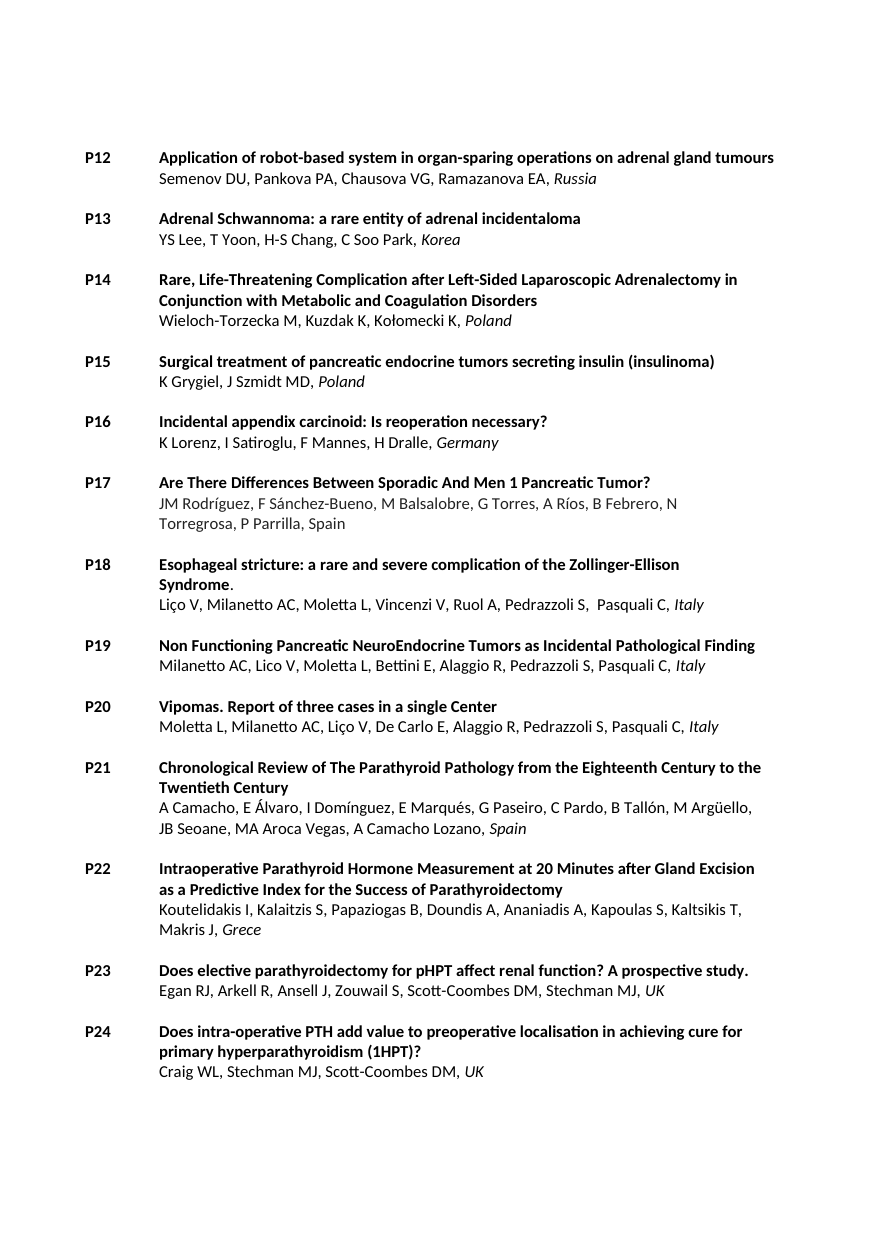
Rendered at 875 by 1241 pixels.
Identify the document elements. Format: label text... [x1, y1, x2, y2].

table_cell P15 [74, 351, 148, 412]
table_cell P13 [74, 209, 148, 269]
table_cell Surgical treatment of pancreatic endocrine tumors secreting insulin (insulinoma) K Grygiel, J Szmidt MD, Poland [148, 351, 768, 412]
table_cell Application of robot-based system in organ-sparing operations on adrenal gland tumours Semenov DU, Pankova PA, Chausova VG, Ramazanova EA, Russia [148, 148, 812, 209]
table_cell P24 [74, 1021, 148, 1082]
table_cell Are There Differences Between Sporadic And Men 1 Pancreatic Tumor? JM Rodríguez, F Sánchez-Bueno, M Balsalobre, G Torres, A Ríos, B Febrero, N Torregrosa, P Parrilla, Spain [148, 473, 768, 554]
table_cell Esophageal stricture: a rare and severe complication of the Zollinger-Ellison Syndrome. Liço V, Milanetto AC, Moletta L, Vincenzi V, Ruol A, Pedrazzoli S, Pasquali C, Italy [148, 554, 768, 635]
table_cell P14 [74, 270, 148, 351]
table_cell Does intra-operative PTH add value to preoperative localisation in achieving cure for primary hyperparathyroidism (1HPT)? Craig WL, Stechman MJ, Scott-Coombes DM, UK [148, 1021, 768, 1082]
table_cell P20 [74, 696, 148, 757]
table_cell P21 [74, 757, 148, 859]
table_cell Rare, Life-Threatening Complication after Left-Sided Laparoscopic Adrenalectomy in Conjunction with Metabolic and Coagulation Disorders Wieloch-Torzecka M, Kuzdak K, Kołomecki K, Poland [148, 270, 768, 351]
table_cell P19 [74, 635, 148, 696]
table_cell P12 [74, 148, 148, 209]
table_cell P23 [74, 960, 148, 1021]
table_cell Does elective parathyroidectomy for pHPT affect renal function? A prospective study. Egan RJ, Arkell R, Ansell J, Zouwail S, Scott-Coombes DM, Stechman MJ, UK [148, 960, 768, 1021]
table_cell P16 [74, 412, 148, 473]
table_cell P18 [74, 554, 148, 635]
table_cell Incidental appendix carcinoid: Is reoperation necessary? K Lorenz, I Satiroglu, F Mannes, H Dralle, Germany [148, 412, 768, 473]
table_cell P17 [74, 473, 148, 554]
table_cell Adrenal Schwannoma: a rare entity of adrenal incidentaloma YS Lee, T Yoon, H-S Chang, C Soo Park, Korea [148, 209, 768, 269]
table_cell Intraoperative Parathyroid Hormone Measurement at 20 Minutes after Gland Excision as a Predictive Index for the Success of Parathyroidectomy Koutelidakis I, Kalaitzis S, Papaziogas B, Doundis A, Ananiadis A, Kapoulas S, Kaltsikis T, Makris J, Grece [148, 859, 768, 960]
table_cell Chronological Review of The Parathyroid Pathology from the Eighteenth Century to the Twentieth Century A Camacho, E Álvaro, I Domínguez, E Marqués, G Paseiro, C Pardo, B Tallón, M Argüello, JB Seoane, MA Aroca Vegas, A Camacho Lozano, Spain [148, 757, 768, 859]
table_cell Vipomas. Report of three cases in a single Center Moletta L, Milanetto AC, Liço V, De Carlo E, Alaggio R, Pedrazzoli S, Pasquali C, Italy [148, 696, 768, 757]
table_cell P22 [74, 859, 148, 960]
table_cell Non Functioning Pancreatic NeuroEndocrine Tumors as Incidental Pathological Finding Milanetto AC, Lico V, Moletta L, Bettini E, Alaggio R, Pedrazzoli S, Pasquali C, Italy [148, 635, 768, 696]
